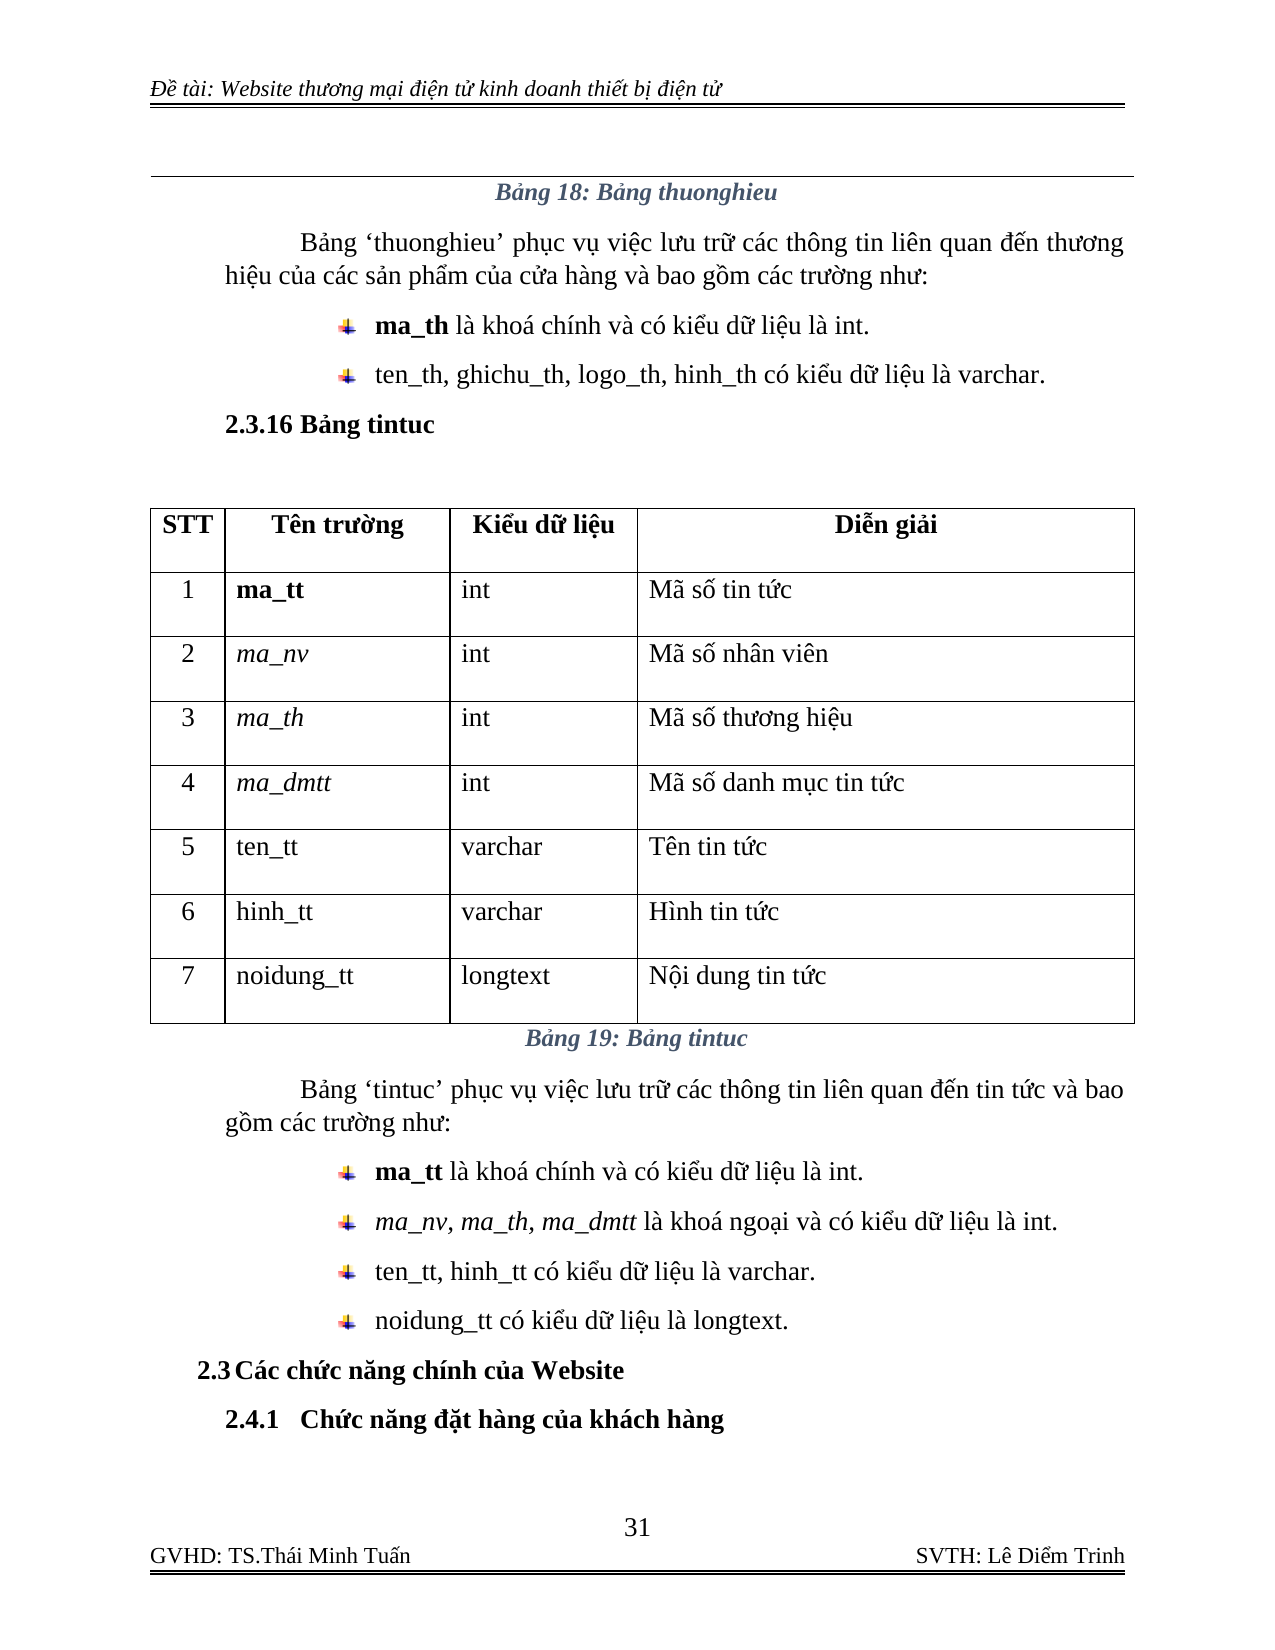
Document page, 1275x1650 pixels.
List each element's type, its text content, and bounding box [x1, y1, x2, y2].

picture [338, 1213, 356, 1231]
table_cell 7 [151, 959, 224, 1022]
table_cell longtext [451, 959, 637, 1022]
table_cell 2 [151, 637, 224, 701]
list ten_tt, hinh_tt có kiểu dữ liệu là varchar. [337, 1255, 1125, 1286]
list Bảng tintuc [225, 408, 1125, 439]
list ten_th, ghichu_th, logo_th, hinh_th có kiểu dữ liệu là varchar. [337, 359, 1125, 390]
table_cell hinh_tt [226, 895, 449, 958]
list ma_tt là khoá chính và có kiểu dữ liệu là int. [337, 1156, 1125, 1187]
table_header Tên trường [226, 509, 449, 572]
table_cell int [451, 573, 637, 636]
table_cell ma_tt [226, 573, 449, 636]
table_header Diễn giải [638, 509, 1134, 572]
list ma_th là khoá chính và có kiểu dữ liệu là int. [337, 309, 1125, 340]
list Chức năng đặt hàng của khách hàng [225, 1403, 1125, 1434]
list ma_nv, ma_th, ma_dmtt là khoá ngoại và có kiểu dữ liệu là int. [337, 1205, 1125, 1236]
table_cell int [451, 702, 637, 765]
table_header Kiểu dữ liệu [451, 509, 637, 572]
list Các chức năng chính của Website [197, 1354, 1125, 1385]
table_cell int [451, 637, 637, 701]
picture [338, 1164, 356, 1181]
picture [338, 1263, 356, 1280]
text Bảng 19: Bảng tintuc [150, 1024, 1125, 1052]
table_cell varchar [451, 830, 637, 894]
text Bảng 18: Bảng thuonghieu [150, 177, 1125, 206]
list noidung_tt có kiểu dữ liệu là longtext. [337, 1304, 1125, 1335]
table_cell noidung_tt [226, 959, 449, 1022]
table_cell int [451, 766, 637, 829]
table_cell 1 [151, 573, 224, 636]
text Bảng ‘thuonghieu’ phục vụ việc lưu trữ các thông tin liên quan đến thương hiệu của các sản phẩm của cửa hàng và bao gồm các trường như: [225, 227, 1125, 291]
table_cell Hình tin tức [638, 895, 1134, 958]
table_cell 5 [151, 830, 224, 894]
table_cell Mã số danh mục tin tức [638, 766, 1134, 829]
picture [338, 367, 356, 384]
table_cell 6 [151, 895, 224, 958]
table_cell ma_th [226, 702, 449, 765]
table_cell ma_nv [226, 637, 449, 701]
table_cell Tên tin tức [638, 830, 1134, 894]
text Bảng ‘tintuc’ phục vụ việc lưu trữ các thông tin liên quan đến tin tức và bao gồm các trường như: [225, 1073, 1125, 1137]
table_cell Mã số thương hiệu [638, 702, 1134, 765]
picture [338, 1313, 356, 1330]
table_cell ma_dmtt [226, 766, 449, 829]
table_cell 3 [151, 702, 224, 765]
picture [338, 317, 356, 335]
table_cell Mã số nhân viên [638, 637, 1134, 701]
table_cell Mã số tin tức [638, 573, 1134, 636]
table_cell ten_tt [226, 830, 449, 894]
table_cell varchar [451, 895, 637, 958]
table_cell 4 [151, 766, 224, 829]
table_header STT [151, 509, 224, 572]
table_cell Nội dung tin tức [638, 959, 1134, 1022]
